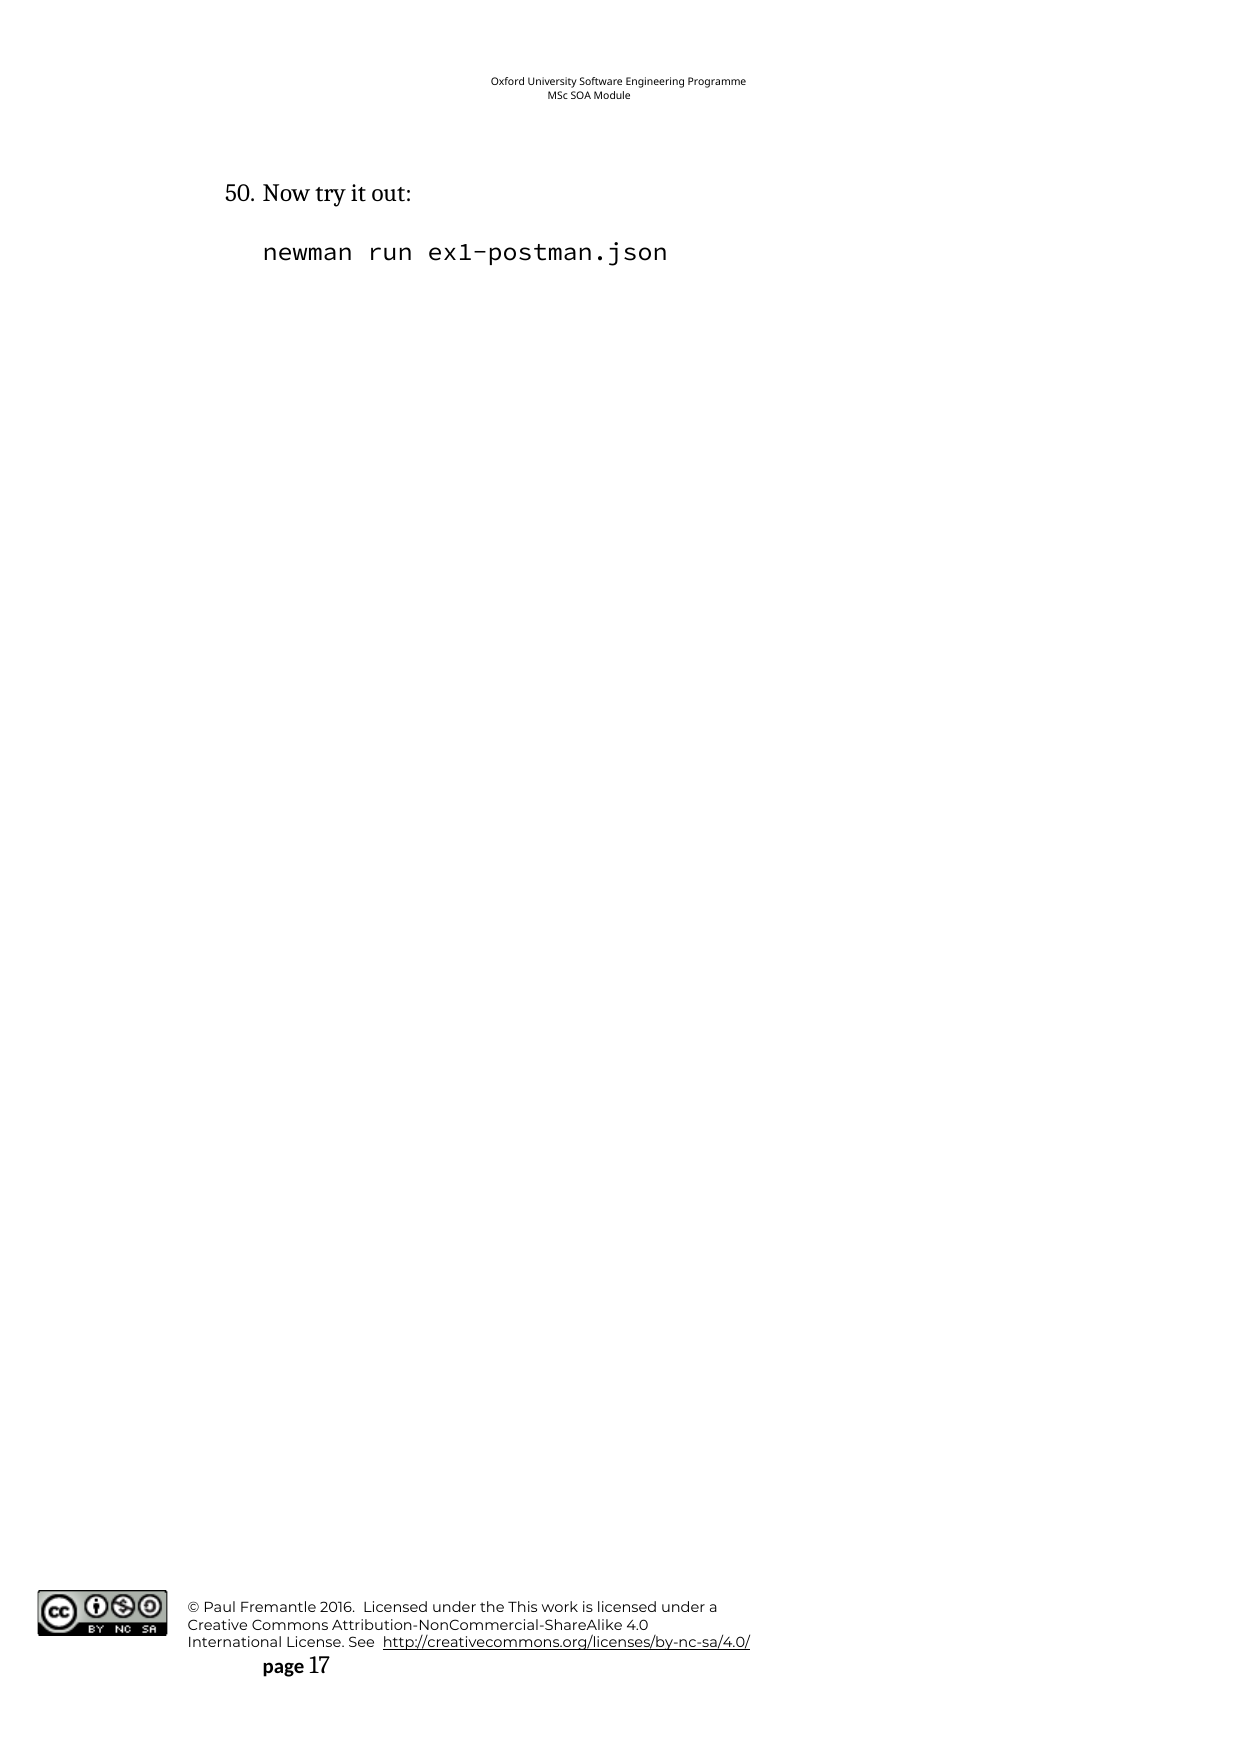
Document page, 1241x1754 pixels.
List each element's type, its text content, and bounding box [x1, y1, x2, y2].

list Now try it out: [225, 179, 1049, 207]
text newman run ex1-postman.json [262, 236, 1049, 296]
picture [37, 1590, 168, 1636]
